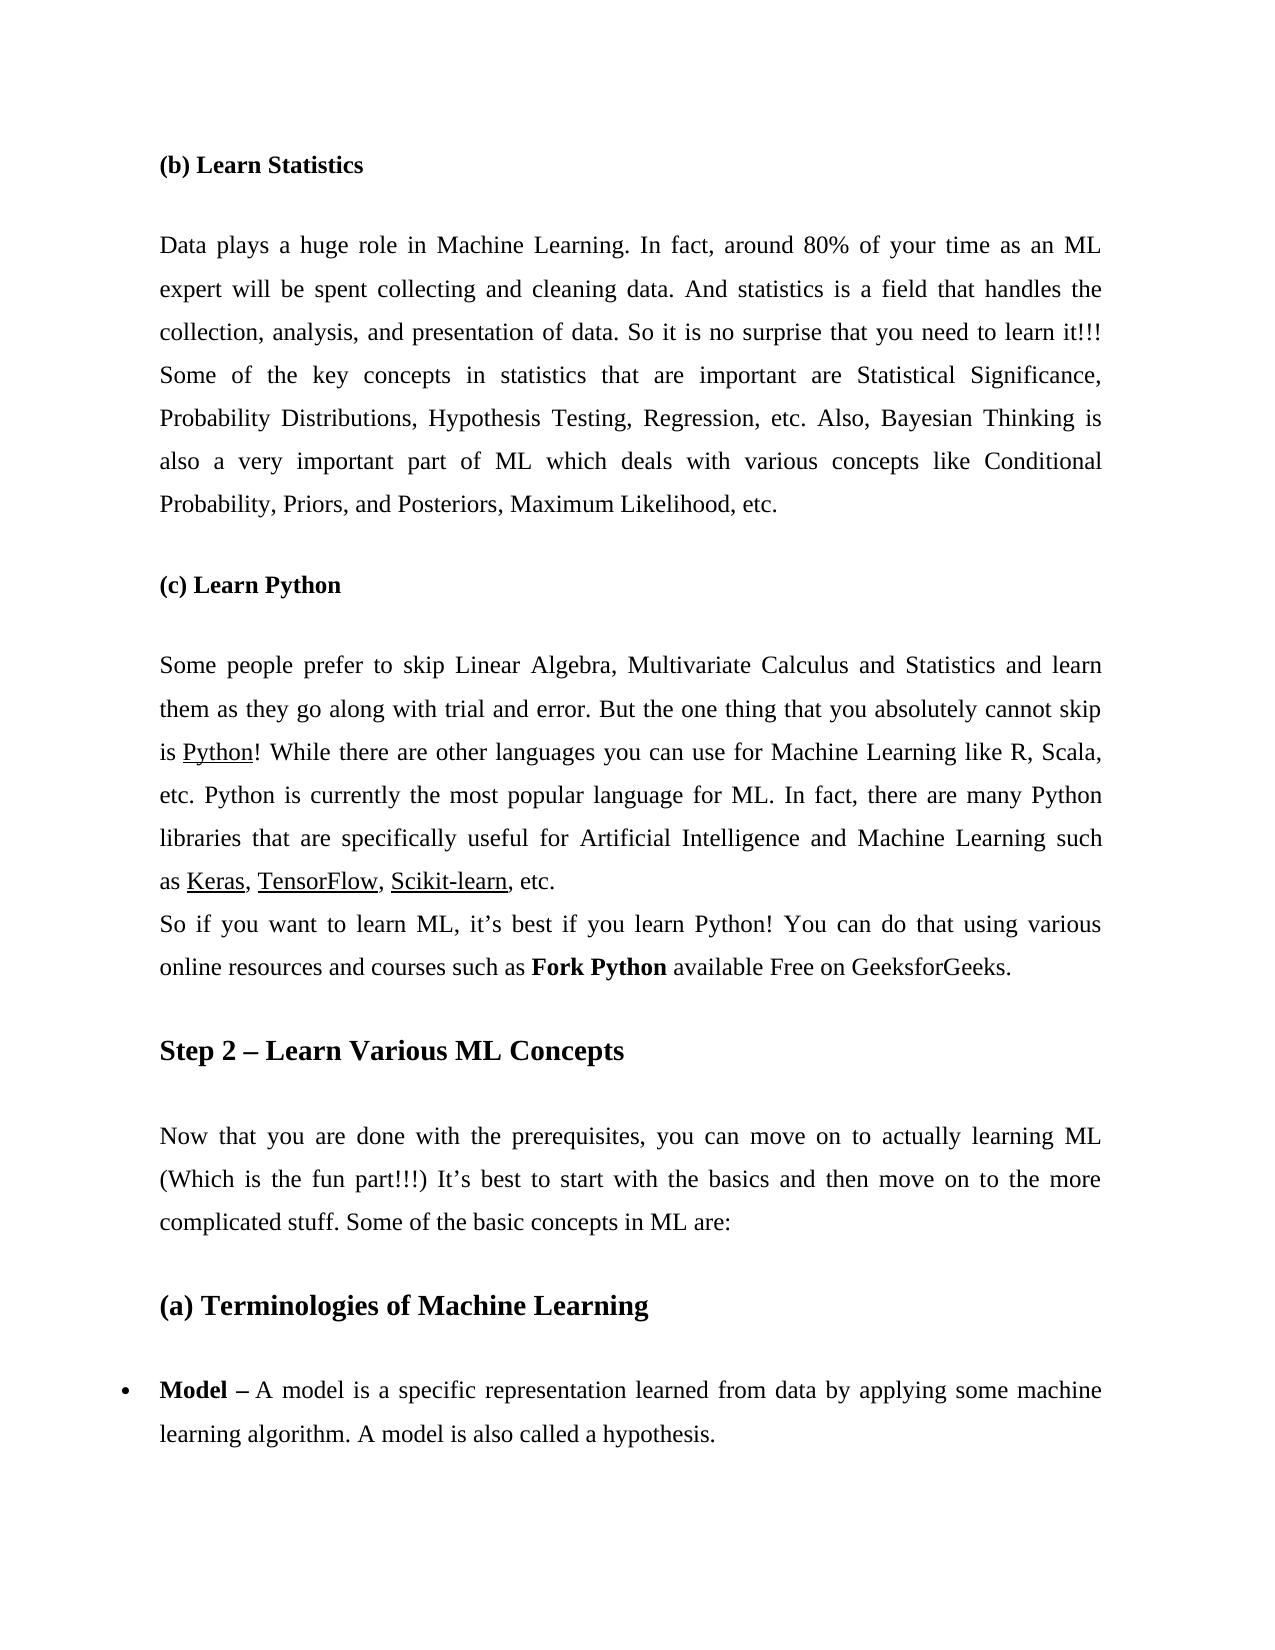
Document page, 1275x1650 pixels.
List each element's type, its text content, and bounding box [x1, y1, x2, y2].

text So if you want to learn ML, it’s best if you learn Python! You can do that using various online resources and courses such as Fork Python available Free on GeeksforGeeks. [159, 938, 1103, 981]
subtitle (a) Terminologies of Machine Learning [159, 1288, 1103, 1321]
text Data plays a huge role in Machine Learning. In fact, around 80% of your time as an ML expert will be spent collecting and cleaning data. And statistics is a field that handles the collection, analysis, and presentation of data. So it is no surprise that you need to learn it!!! Some of the key concepts in statistics that are important are Statistical Significance, Probability Distributions, Hypothesis Testing, Regression, etc. Also, Bayesian Thinking is also a very important part of ML which deals with various concepts like Conditional Probability, Priors, and Posteriors, Maximum Likelihood, etc. [159, 231, 1103, 518]
subtitle (b) Learn Statistics [159, 150, 1103, 179]
text Now that you are done with the prerequisites, you can move on to actually learning ML (Which is the fun part!!!) It’s best to start with the basics and then move on to the more complicated stuff. Some of the basic concepts in ML are: [159, 1121, 1103, 1236]
subtitle (c) Learn Python [159, 570, 1103, 599]
subtitle Step 2 – Learn Various ML Concepts [159, 1033, 1103, 1067]
list Model – A model is a specific representation learned from data by applying some machine learning algorithm. A model is also called a hypothesis. [122, 1376, 1103, 1447]
text Some people prefer to skip Linear Algebra, Multivariate Calculus and Statistics and learn them as they go along with trial and error. But the one thing that you absolutely cannot skip is Python! While there are other languages you can use for Machine Learning like R, Scala, etc. Python is currently the most popular language for ML. In fact, there are many Python libraries that are specifically useful for Artificial Intelligence and Machine Learning such as Keras, TensorFlow, Scikit-learn, etc. [159, 651, 1103, 895]
